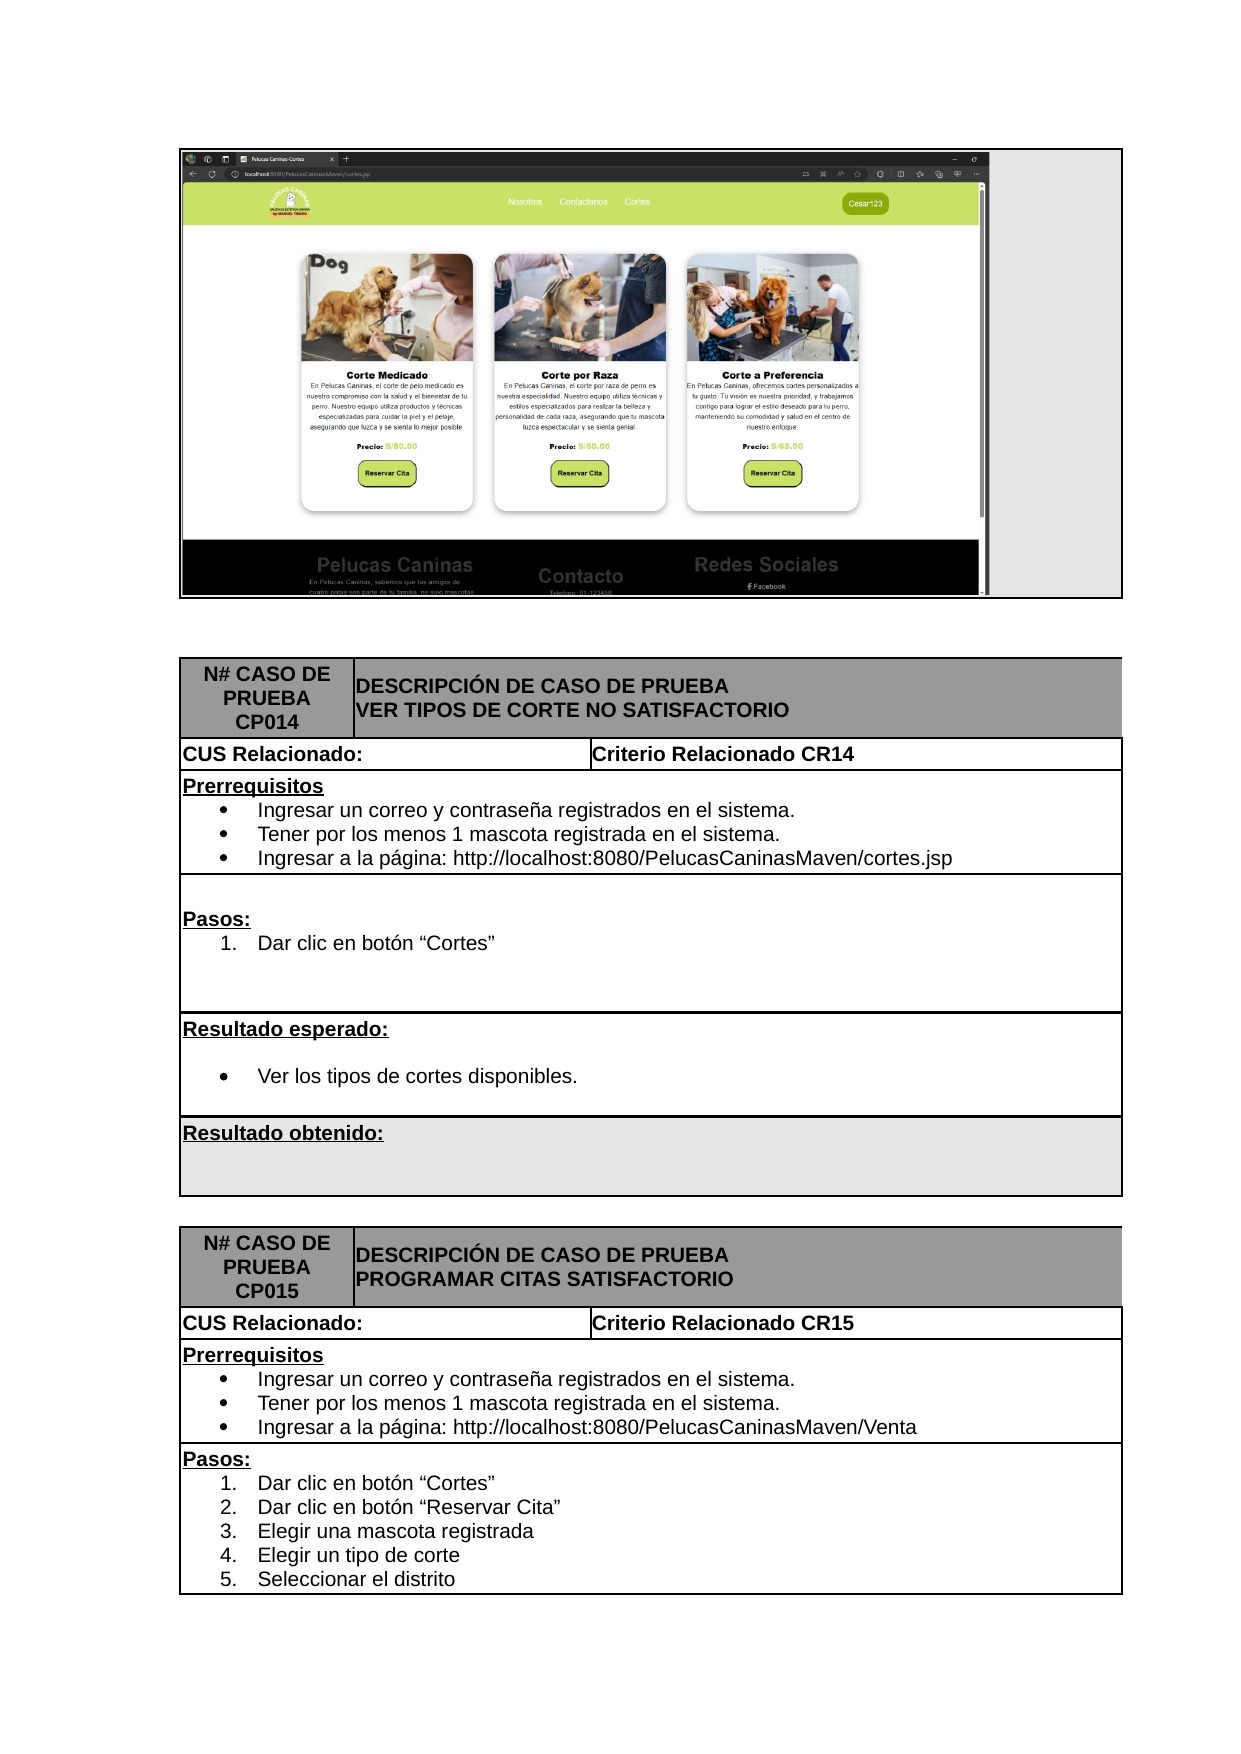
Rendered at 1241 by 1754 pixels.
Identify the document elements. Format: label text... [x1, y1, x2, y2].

table_cell Resultado obtenido: [181, 1118, 1121, 1195]
table_header DESCRIPCIÓN DE CASO DE PRUEBA PROGRAMAR CITAS SATISFACTORIO [355, 1228, 1122, 1306]
table_cell CUS Relacionado: [181, 1308, 590, 1338]
table_header N# CASO DE PRUEBA CP014 [181, 659, 353, 737]
table_header DESCRIPCIÓN DE CASO DE PRUEBA VER TIPOS DE CORTE NO SATISFACTORIO [355, 659, 1122, 737]
picture [182, 152, 990, 595]
table_cell Criterio Relacionado CR15 [592, 1308, 1121, 1338]
table_cell CUS Relacionado: [181, 739, 590, 768]
table_cell Criterio Relacionado CR14 [592, 739, 1121, 768]
table_cell Resultado esperado: Ver los tipos de cortes disponibles. [181, 1014, 1121, 1115]
table_header N# CASO DE PRUEBA CP015 [181, 1228, 353, 1306]
table_cell Prerrequisitos Ingresar un correo y contraseña registrados en el sistema. Tener por los menos 1 mascota registrada en el sistema. Ingresar a la página: http://localhost:8080/PelucasCaninasMaven/Venta [181, 1340, 1121, 1442]
table_cell Prerrequisitos Ingresar un correo y contraseña registrados en el sistema. Tener por los menos 1 mascota registrada en el sistema. Ingresar a la página: http://localhost:8080/PelucasCaninasMaven/cortes.jsp [181, 771, 1121, 872]
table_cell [181, 1444, 1121, 1593]
table_cell Pasos: Dar clic en botón “Cortes” [181, 875, 1121, 1011]
table_cell Resultado obtenido: [181, 150, 1121, 597]
